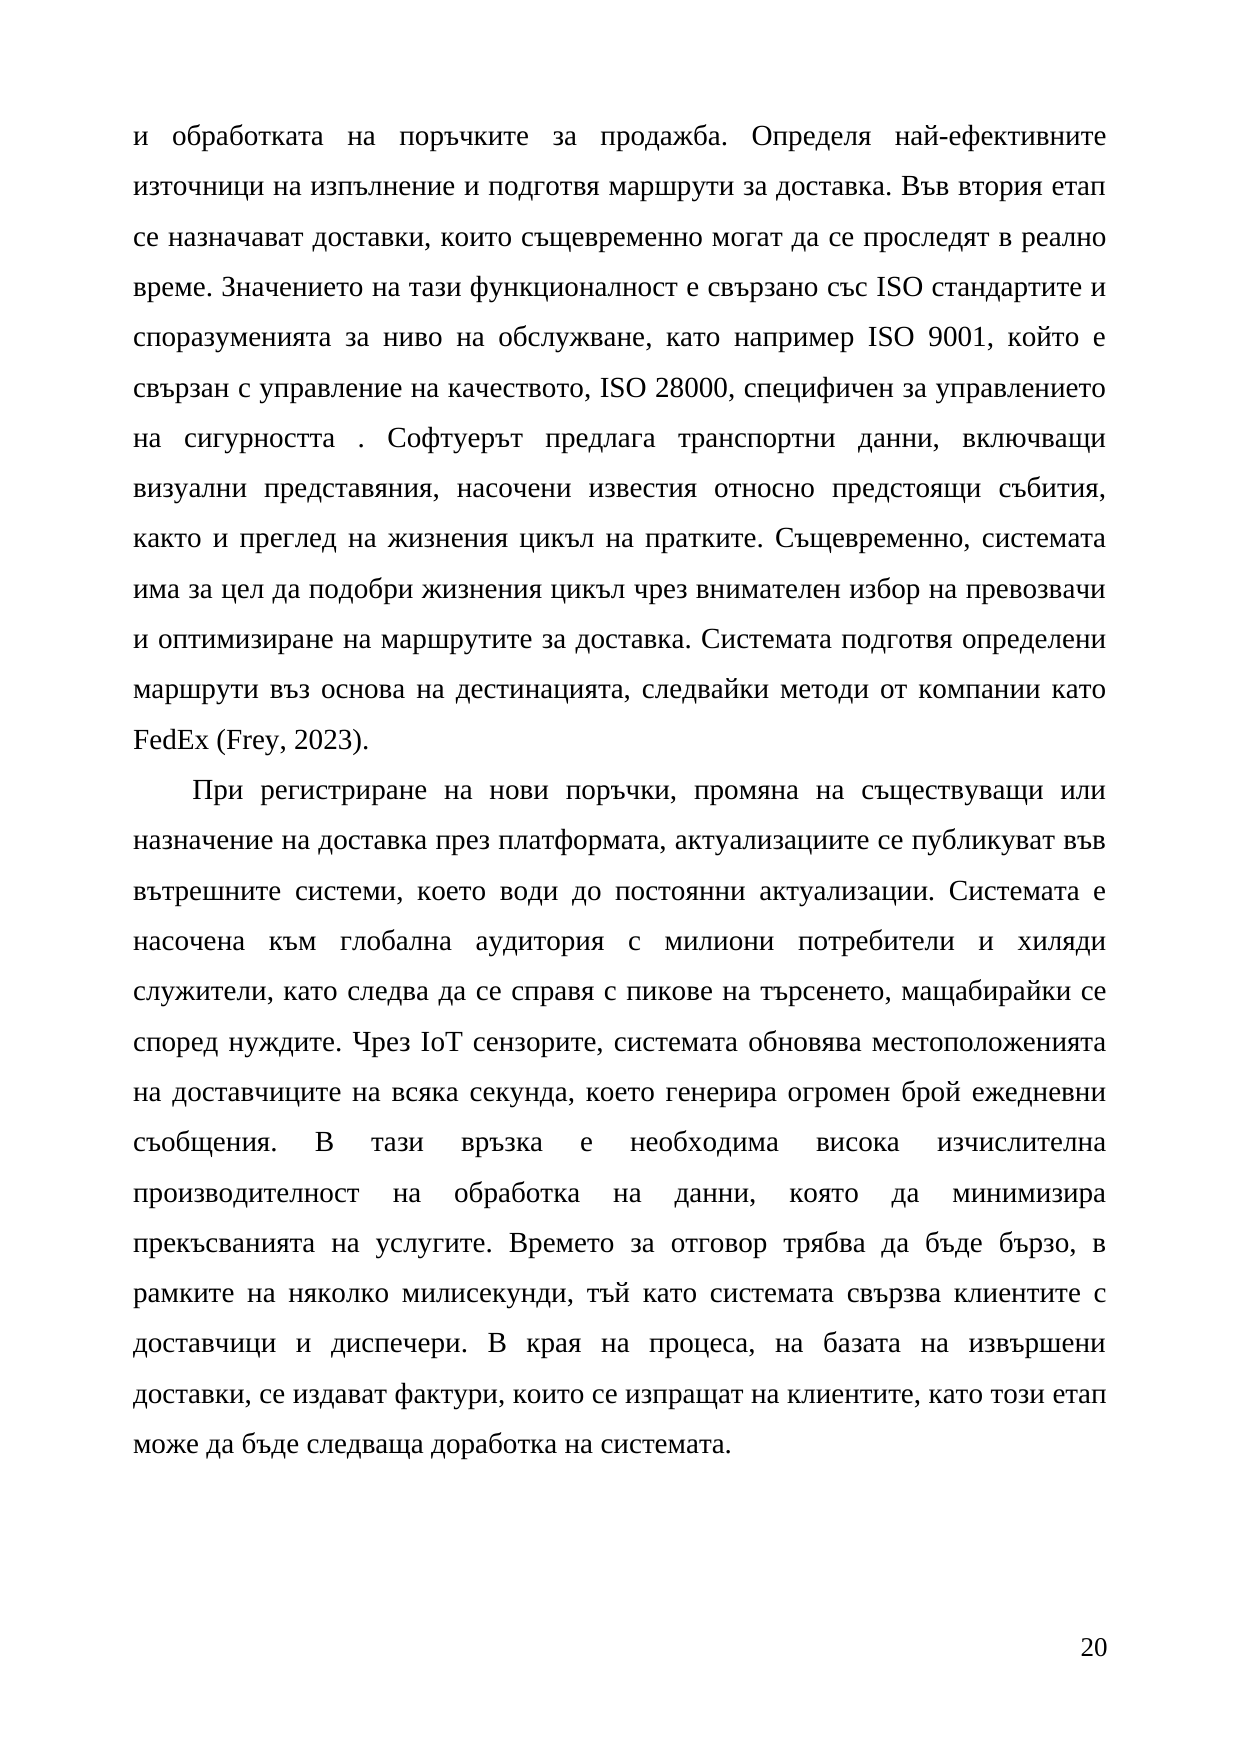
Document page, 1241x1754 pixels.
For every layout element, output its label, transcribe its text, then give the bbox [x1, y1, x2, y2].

text При регистриране на нови поръчки, промяна на съществуващи или назначение на доставка през платформата, актуализациите се публикуват във вътрешните системи, което води до постоянни актуализации. Системата е насочена към глобална аудитория с милиони потребители и хиляди служители, като следва да се справя с пикове на търсенето, мащабирайки се според нуждите. Чрез IoT сензорите, системата обновява местоположенията на доставчиците на всяка секунда, което генерира огромен брой ежедневни съобщения. В тази връзка е необходима висока изчислителна производителност на обработка на данни, която да минимизира прекъсванията на услугите. Времето за отговор трябва да бъде бързо, в рамките на няколко милисекунди, тъй като системата свързва клиентите с доставчици и диспечери. В края на процеса, на базата на извършени доставки, се издават фактури, които се изпращат на клиентите, като този етап може да бъде следваща доработка на системата. [133, 772, 1107, 1460]
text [133, 118, 1107, 755]
